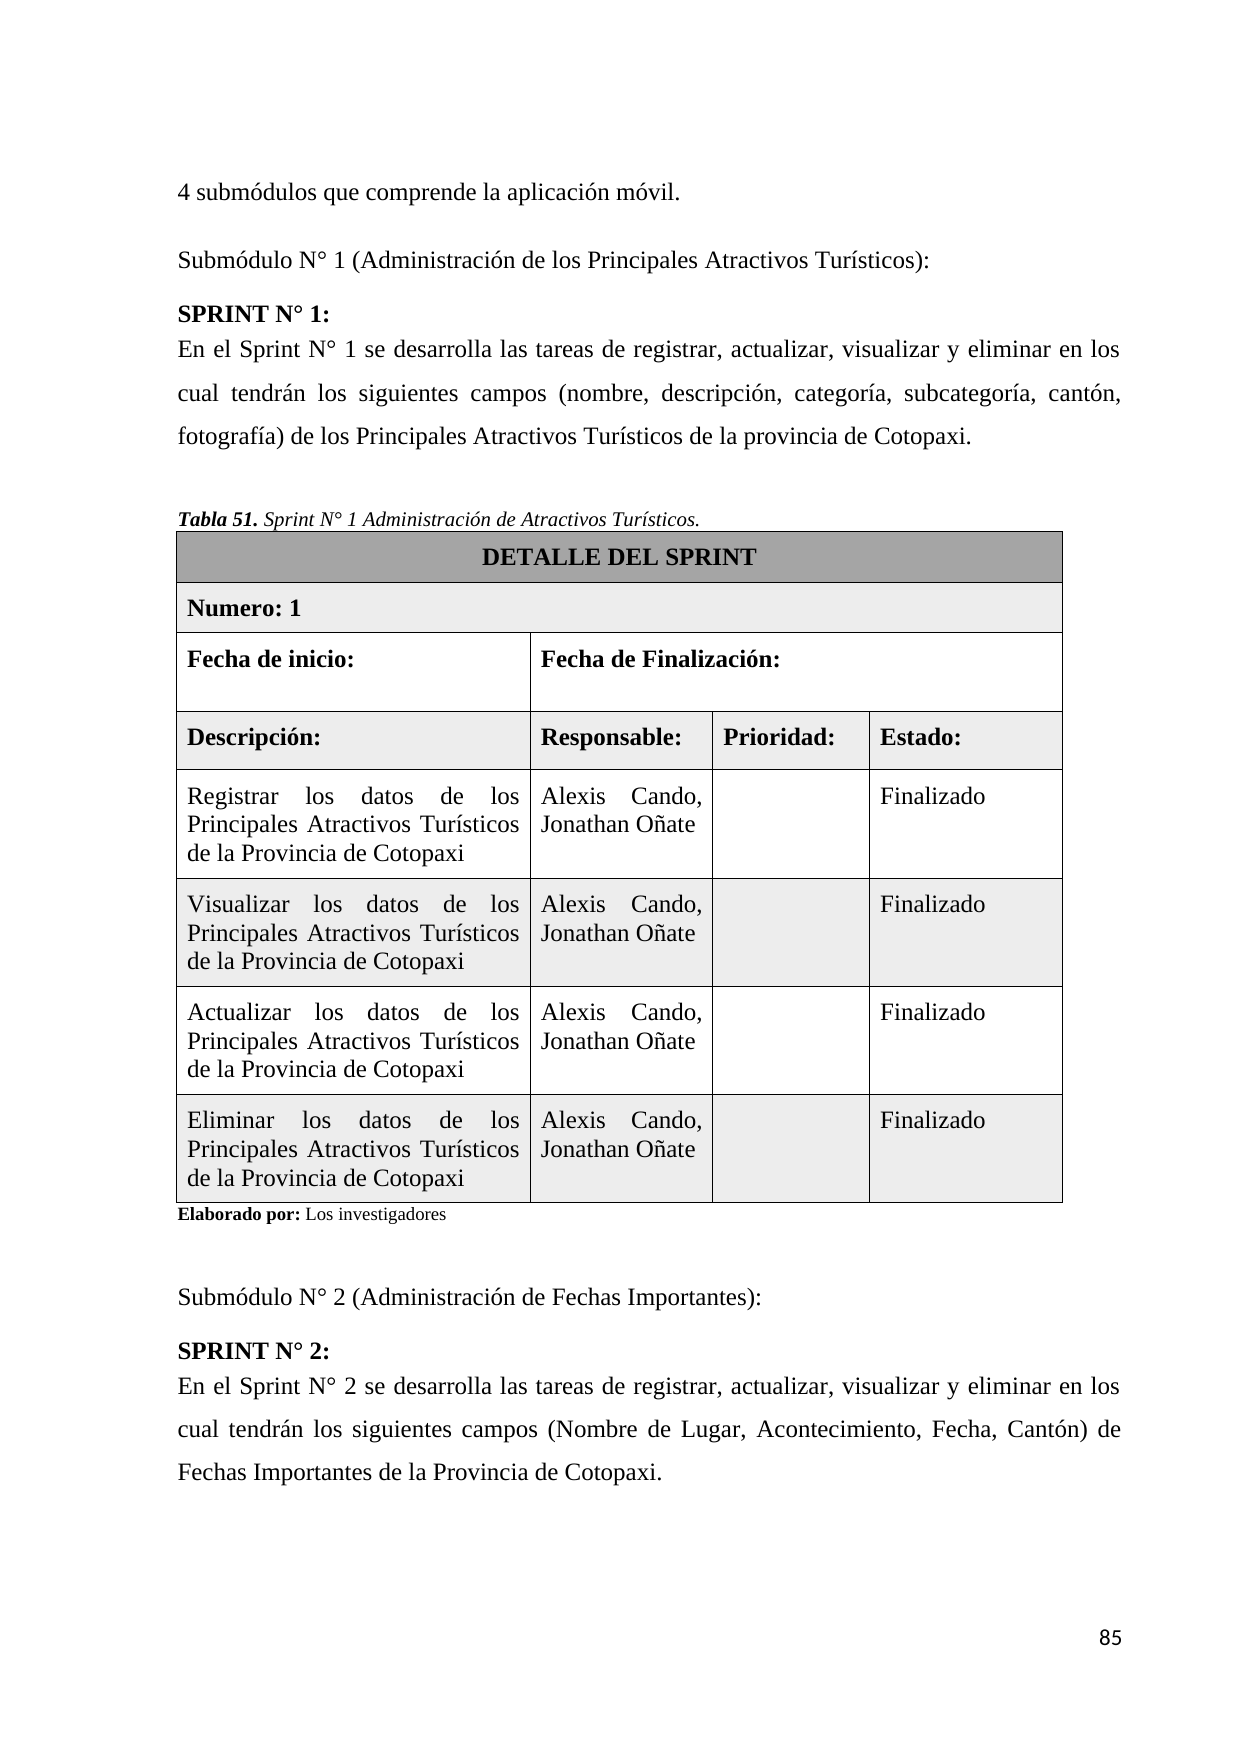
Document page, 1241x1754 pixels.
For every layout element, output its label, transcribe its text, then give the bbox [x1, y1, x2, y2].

table_cell Visualizar los datos de los Principales Atractivos Turísticos de la Provincia de Cotopaxi [177, 879, 530, 986]
table_cell Actualizar los datos de los Principales Atractivos Turísticos de la Provincia de Cotopaxi [177, 987, 530, 1094]
text Tabla 51. Sprint N° 1 Administración de Atractivos Turísticos. [177, 507, 1122, 531]
table_cell Alexis Cando, Jonathan Oñate [531, 1095, 712, 1202]
table_cell Fecha de Finalización: [531, 633, 1062, 711]
table_cell Registrar los datos de los Principales Atractivos Turísticos de la Provincia de Cotopaxi [177, 770, 530, 877]
text En el Sprint N° 1 se desarrolla las tareas de registrar, actualizar, visualizar y eliminar en los cual tendrán los siguientes campos (nombre, descripción, categoría, subcategoría, cantón, fotografía) de los Principales Atractivos Turísticos de la provincia de Cotopaxi. [177, 334, 1122, 449]
table_cell Responsable: [531, 712, 712, 769]
table_cell Finalizado [870, 987, 1062, 1094]
table_cell Fecha de inicio: [177, 633, 530, 711]
table_cell Eliminar los datos de los Principales Atractivos Turísticos de la Provincia de Cotopaxi [177, 1095, 530, 1202]
subtitle SPRINT N° 2: [177, 1336, 1122, 1365]
subtitle Submódulo N° 1 (Administración de los Principales Atractivos Turísticos): [177, 245, 1122, 274]
text En el Sprint N° 2 se desarrolla las tareas de registrar, actualizar, visualizar y eliminar en los cual tendrán los siguientes campos (Nombre de Lugar, Acontecimiento, Fecha, Cantón) de Fechas Importantes de la Provincia de Cotopaxi. [177, 1371, 1122, 1486]
text Elaborado por: Los investigadores [177, 1203, 1122, 1224]
table_cell [713, 1095, 869, 1202]
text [177, 177, 1122, 206]
table_cell Alexis Cando, Jonathan Oñate [531, 987, 712, 1094]
table_cell Estado: [870, 712, 1062, 769]
subtitle SPRINT N° 1: [177, 299, 1122, 328]
subtitle Submódulo N° 2 (Administración de Fechas Importantes): [177, 1282, 1122, 1311]
table_cell Prioridad: [713, 712, 869, 769]
table_cell Finalizado [870, 1095, 1062, 1202]
table_cell [713, 987, 869, 1094]
table_cell Alexis Cando, Jonathan Oñate [531, 770, 712, 877]
table_cell Finalizado [870, 770, 1062, 877]
table_cell Finalizado [870, 879, 1062, 986]
table_cell Numero: 1 [177, 583, 1062, 632]
table_cell [713, 879, 869, 986]
table_cell [713, 770, 869, 877]
table_header DETALLE DEL SPRINT [177, 532, 1062, 582]
table_cell Alexis Cando, Jonathan Oñate [531, 879, 712, 986]
table_cell Descripción: [177, 712, 530, 769]
